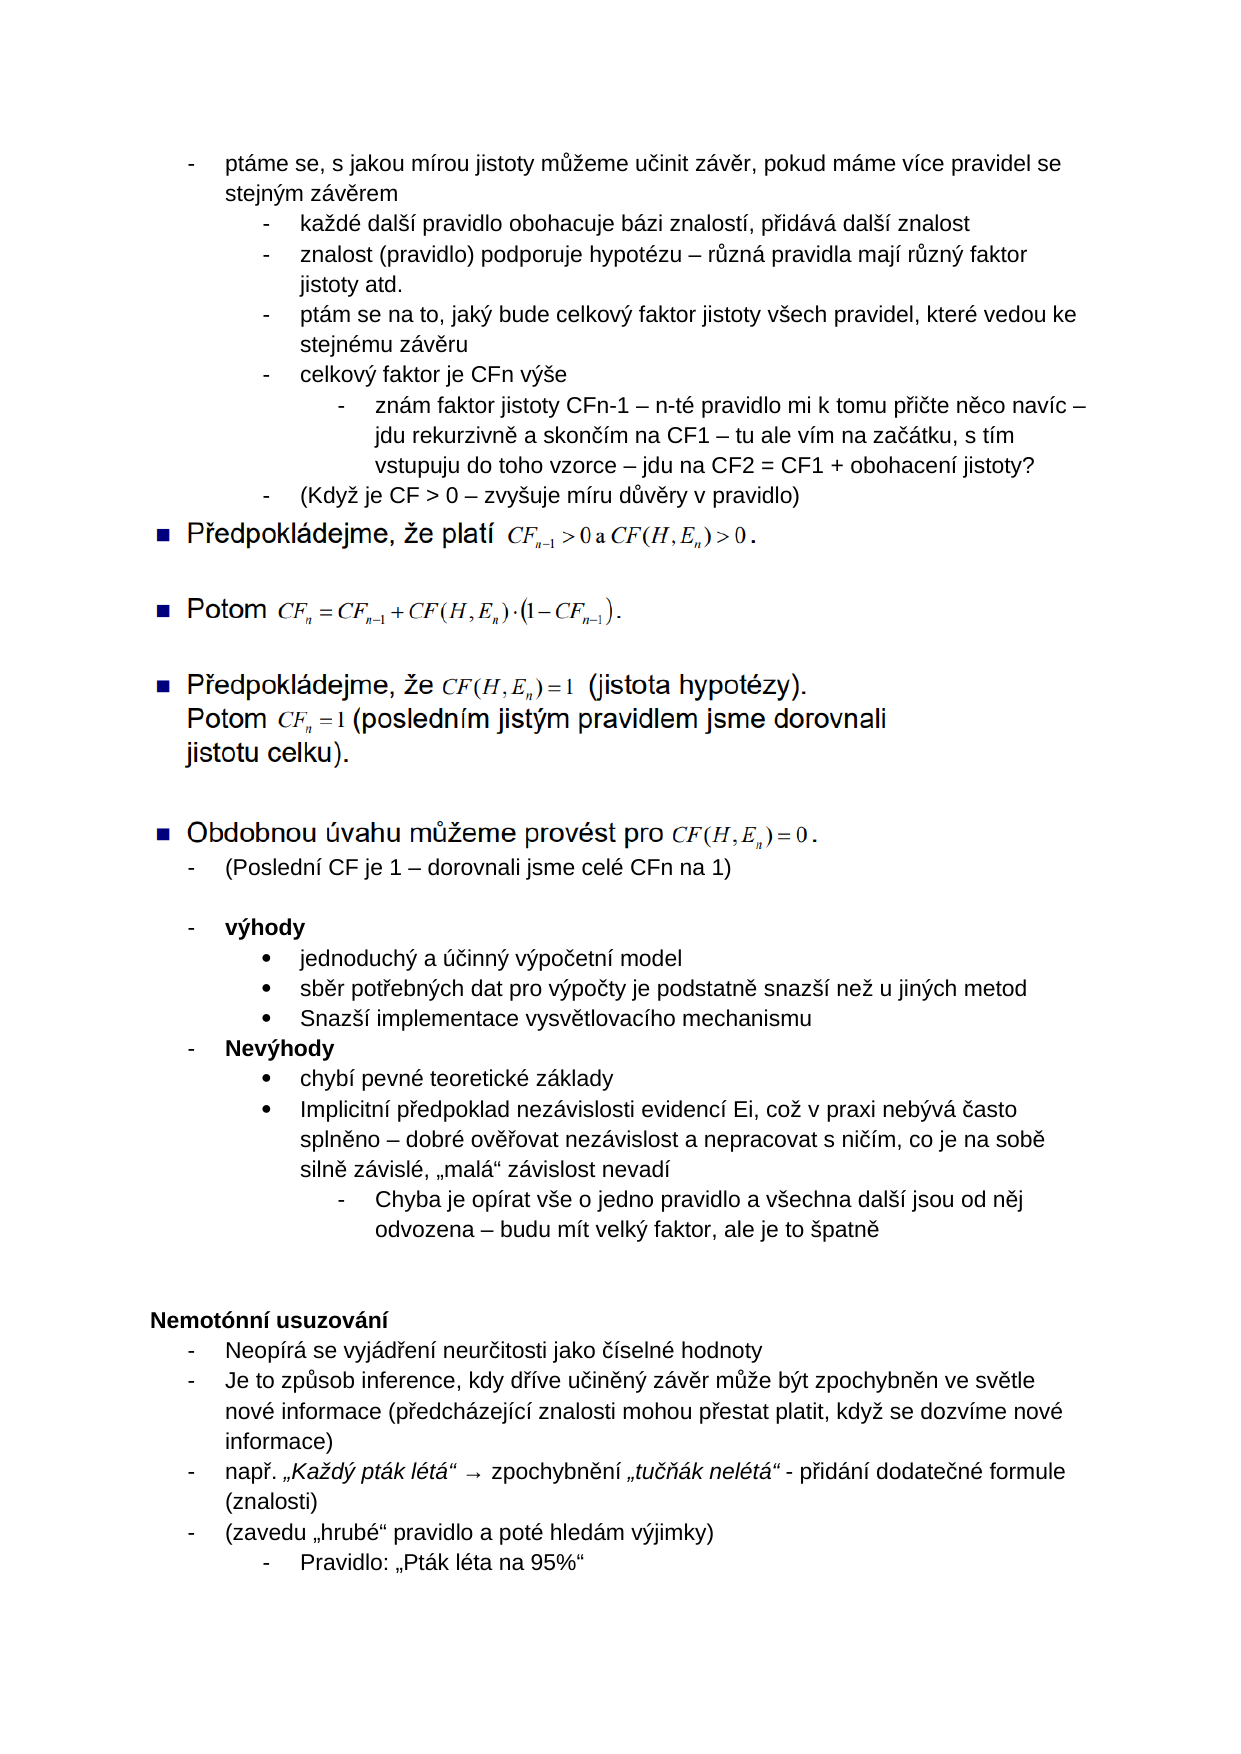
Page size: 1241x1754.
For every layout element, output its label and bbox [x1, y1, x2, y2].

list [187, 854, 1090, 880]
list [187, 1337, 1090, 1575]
picture [150, 512, 914, 850]
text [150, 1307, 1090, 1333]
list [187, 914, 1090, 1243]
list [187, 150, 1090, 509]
